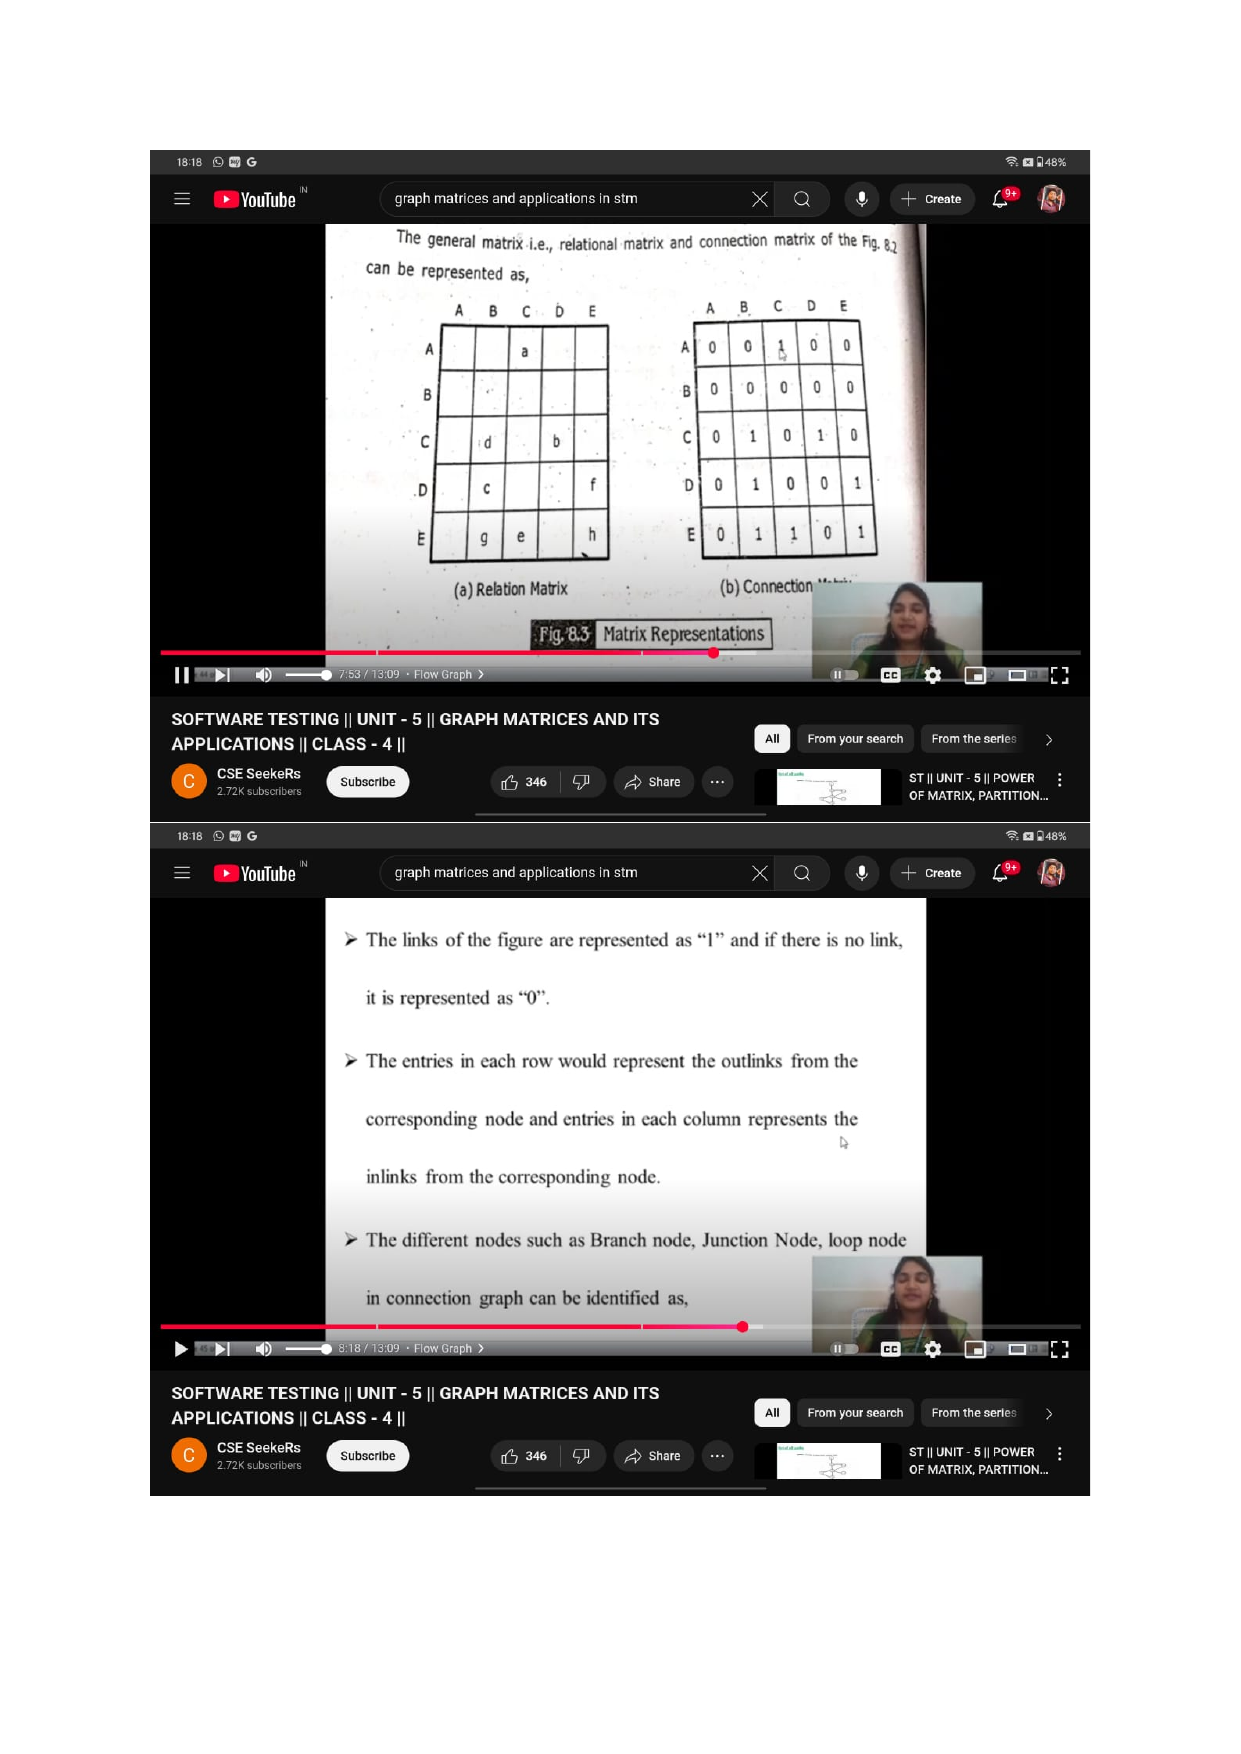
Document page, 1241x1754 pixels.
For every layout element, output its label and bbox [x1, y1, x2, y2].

picture [150, 823, 1091, 1496]
picture [150, 150, 1091, 822]
